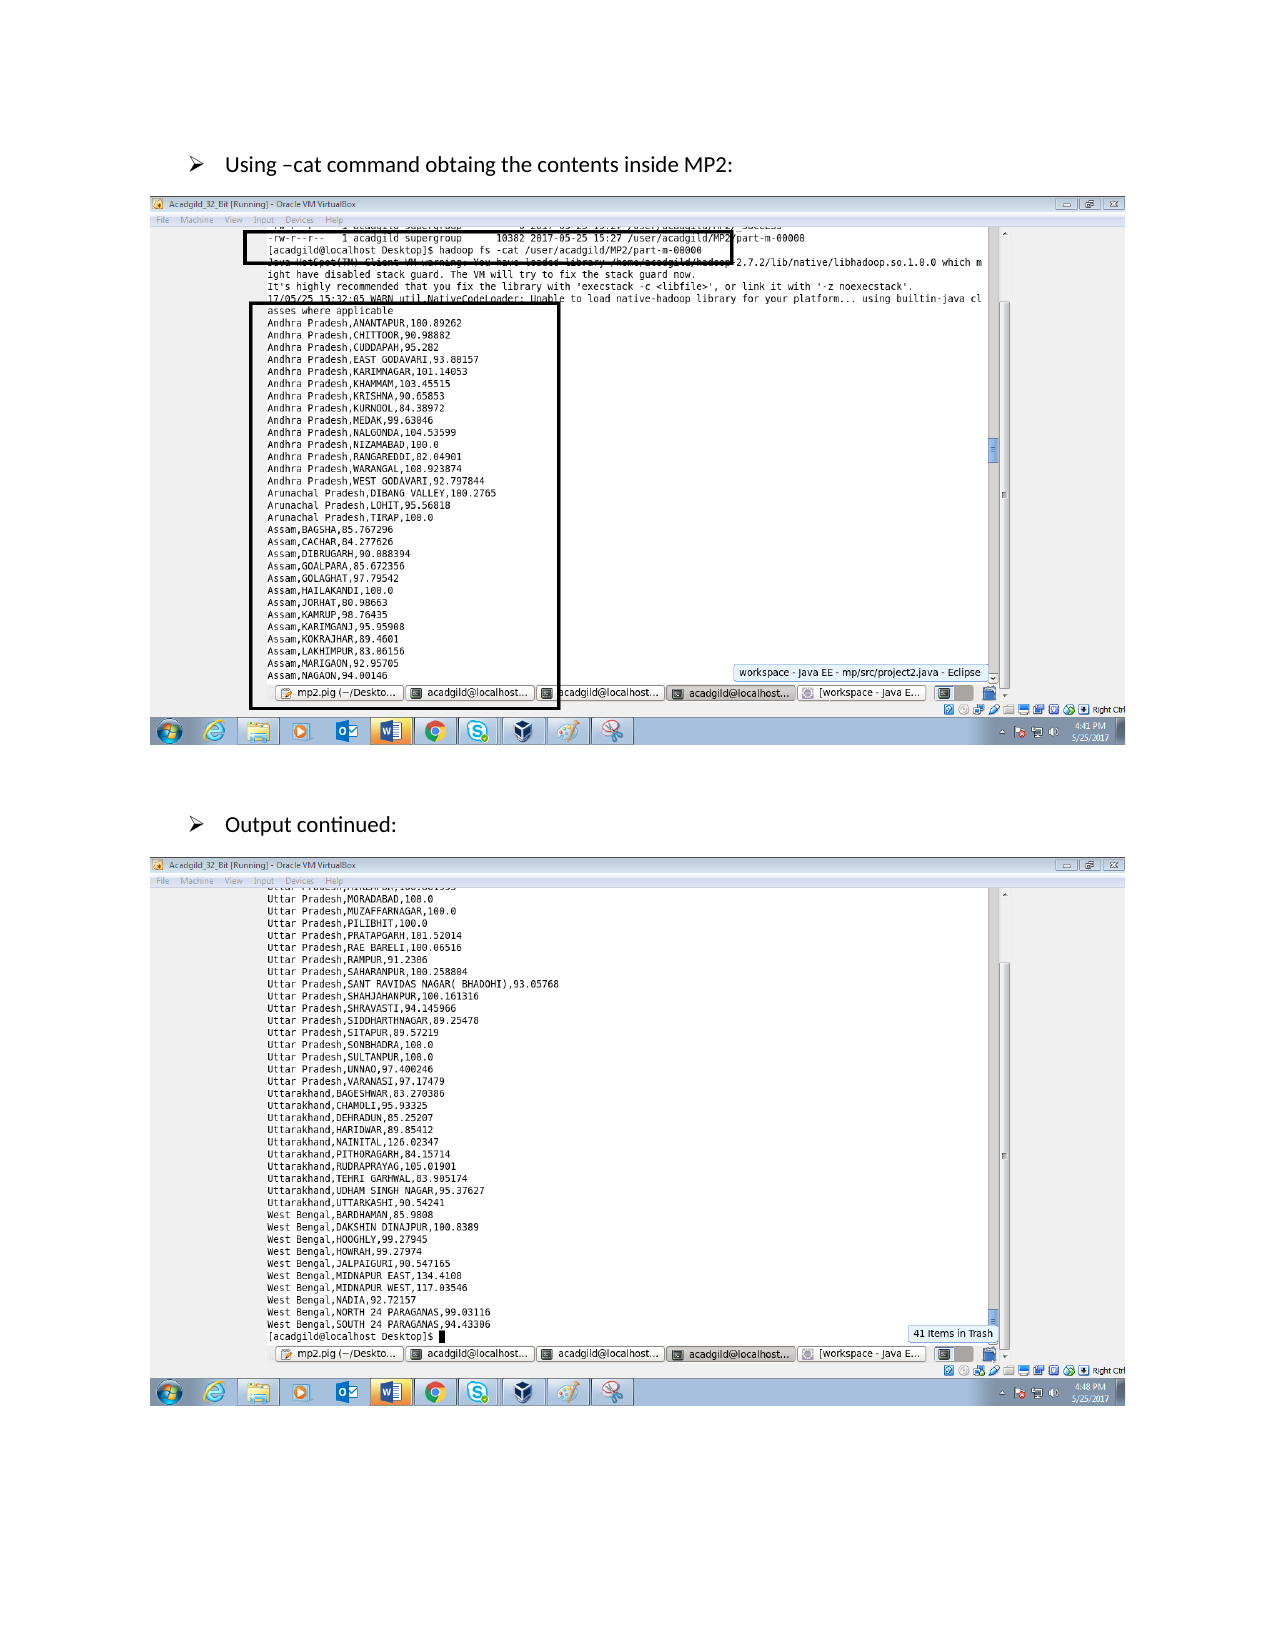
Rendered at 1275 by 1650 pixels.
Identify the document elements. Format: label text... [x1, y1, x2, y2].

picture [150, 857, 1125, 1406]
list Output continued: [187, 811, 1125, 839]
picture [150, 196, 1125, 745]
list Using –cat command obtaing the contents inside MP2: [187, 150, 1125, 178]
